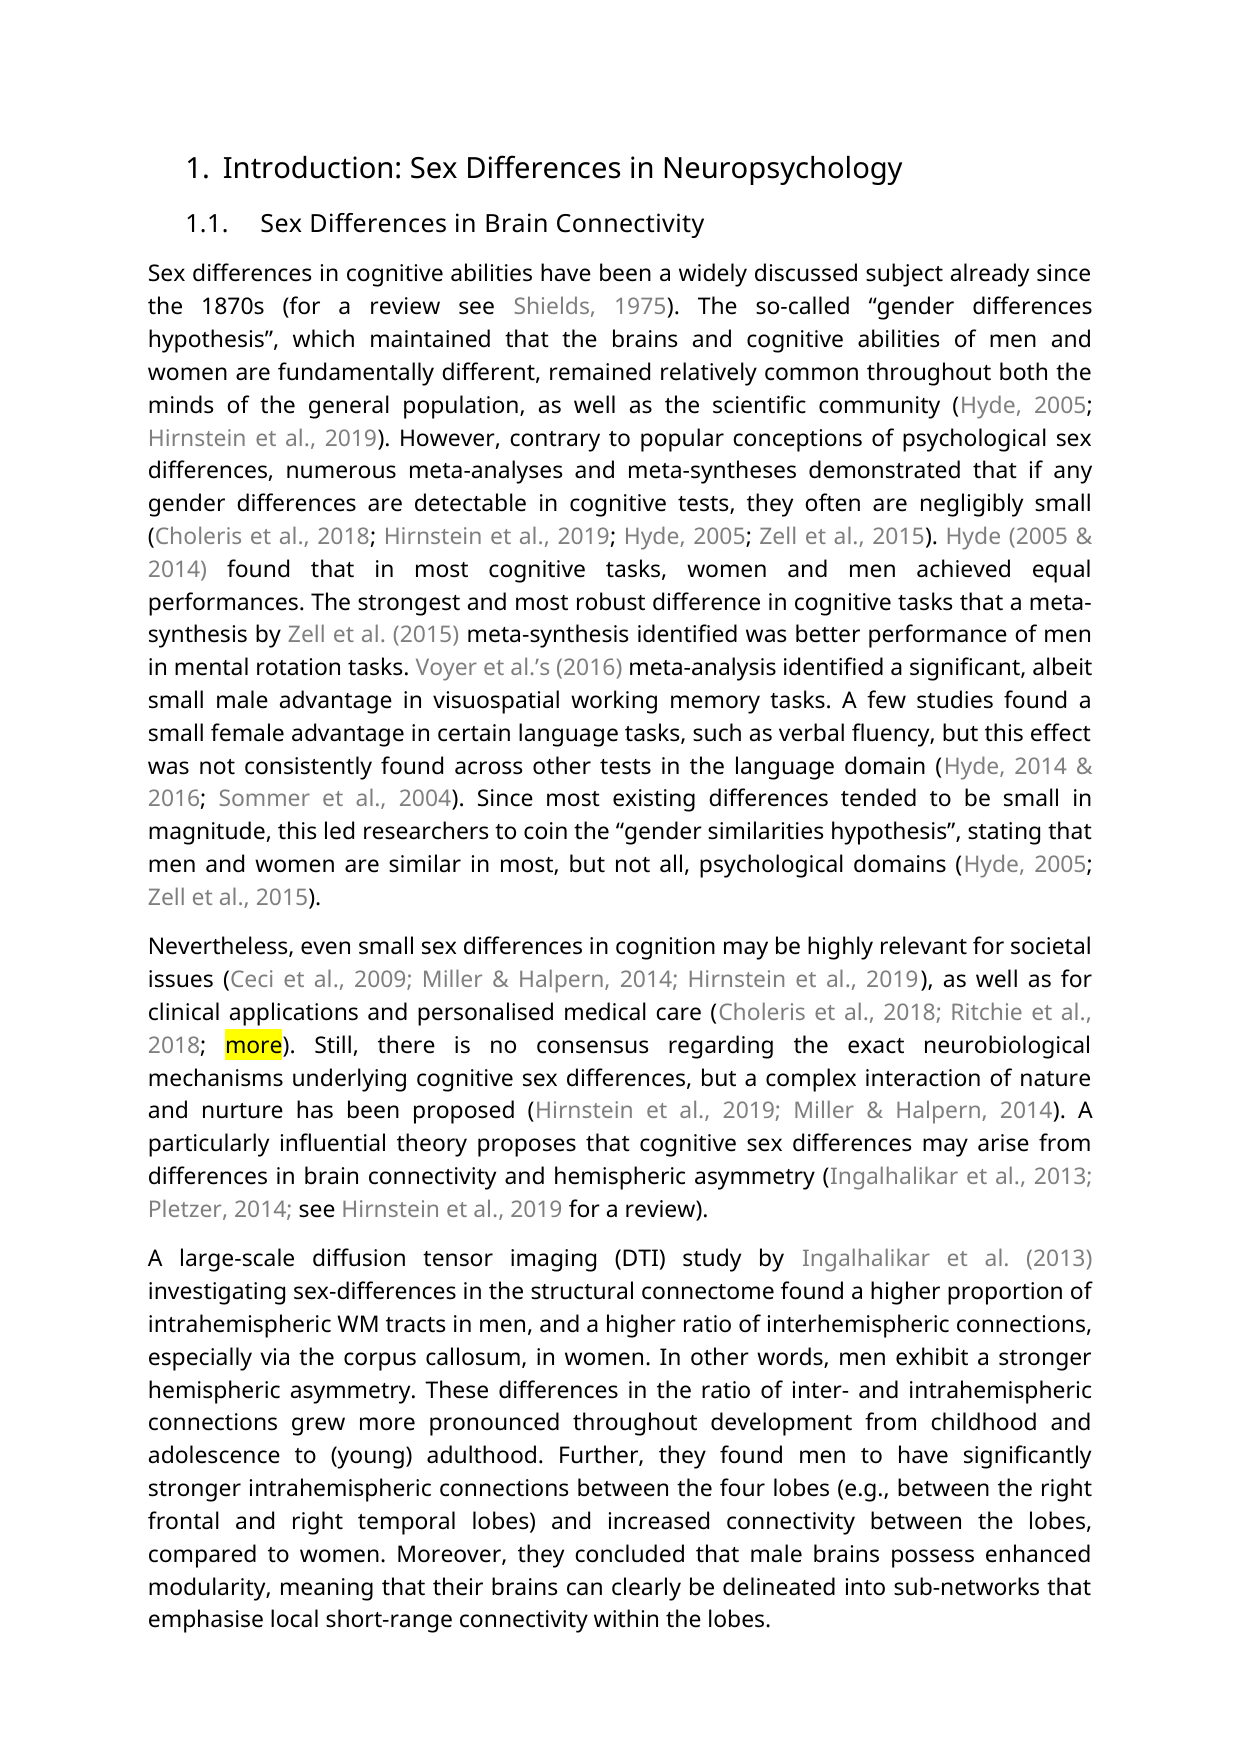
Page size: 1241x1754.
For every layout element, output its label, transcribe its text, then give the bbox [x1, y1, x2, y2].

list Introduction: Sex Differences in Neuropsychology [185, 148, 1093, 187]
text Nevertheless, even small sex differences in cognition may be highly relevant for societal issues (Ceci et al., 2009; Miller & Halpern, 2014; Hirnstein et al., 2019), as well as for clinical applications and personalised medical care (Choleris et al., 2018; Ritchie et al., 2018; more). Still, there is no consensus regarding the exact neurobiological mechanisms underlying cognitive sex differences, but a complex interaction of nature and nurture has been proposed (Hirnstein et al., 2019; Miller & Halpern, 2014). A particularly influential theory proposes that cognitive sex differences may arise from differences in brain connectivity and hemispheric asymmetry (Ingalhalikar et al., 2013; Pletzer, 2014; see Hirnstein et al., 2019 for a review). [148, 930, 1093, 1224]
list Sex Differences in Brain Connectivity [185, 206, 1093, 240]
text A large-scale diffusion tensor imaging (DTI) study by Ingalhalikar et al. (2013) investigating sex-differences in the structural connectome found a higher proportion of intrahemispheric WM tracts in men, and a higher ratio of interhemispheric connections, especially via the corpus callosum, in women. In other words, men exhibit a stronger hemispheric asymmetry. These differences in the ratio of inter- and intrahemispheric connections grew more pronounced throughout development from childhood and adolescence to (young) adulthood. Further, they found men to have significantly stronger intrahemispheric connections between the four lobes (e.g., between the right frontal and right temporal lobes) and increased connectivity between the lobes, compared to women. Moreover, they concluded that male brains possess enhanced modularity, meaning that their brains can clearly be delineated into sub-networks that emphasise local short-range connectivity within the lobes. [148, 1242, 1093, 1634]
text Sex differences in cognitive abilities have been a widely discussed subject already since the 1870s (for a review see Shields, 1975). The so-called “gender differences hypothesis”, which maintained that the brains and cognitive abilities of men and women are fundamentally different, remained relatively common throughout both the minds of the general population, as well as the scientific community (Hyde, 2005; Hirnstein et al., 2019). However, contrary to popular conceptions of psychological sex differences, numerous meta-analyses and meta-syntheses demonstrated that if any gender differences are detectable in cognitive tests, they often are negligibly small (Choleris et al., 2018; Hirnstein et al., 2019; Hyde, 2005; Zell et al., 2015). Hyde (2005 & 2014) found that in most cognitive tasks, women and men achieved equal performances. The strongest and most robust difference in cognitive tasks that a meta-synthesis by Zell et al. (2015) meta-synthesis identified was better performance of men in mental rotation tasks. Voyer et al.’s (2016) meta-analysis identified a significant, albeit small male advantage in visuospatial working memory tasks. A few studies found a small female advantage in certain language tasks, such as verbal fluency, but this effect was not consistently found across other tests in the language domain (Hyde, 2014 & 2016; Sommer et al., 2004). Since most existing differences tended to be small in magnitude, this led researchers to coin the “gender similarities hypothesis”, stating that men and women are similar in most, but not all, psychological domains (Hyde, 2005; Zell et al., 2015). [148, 257, 1093, 912]
